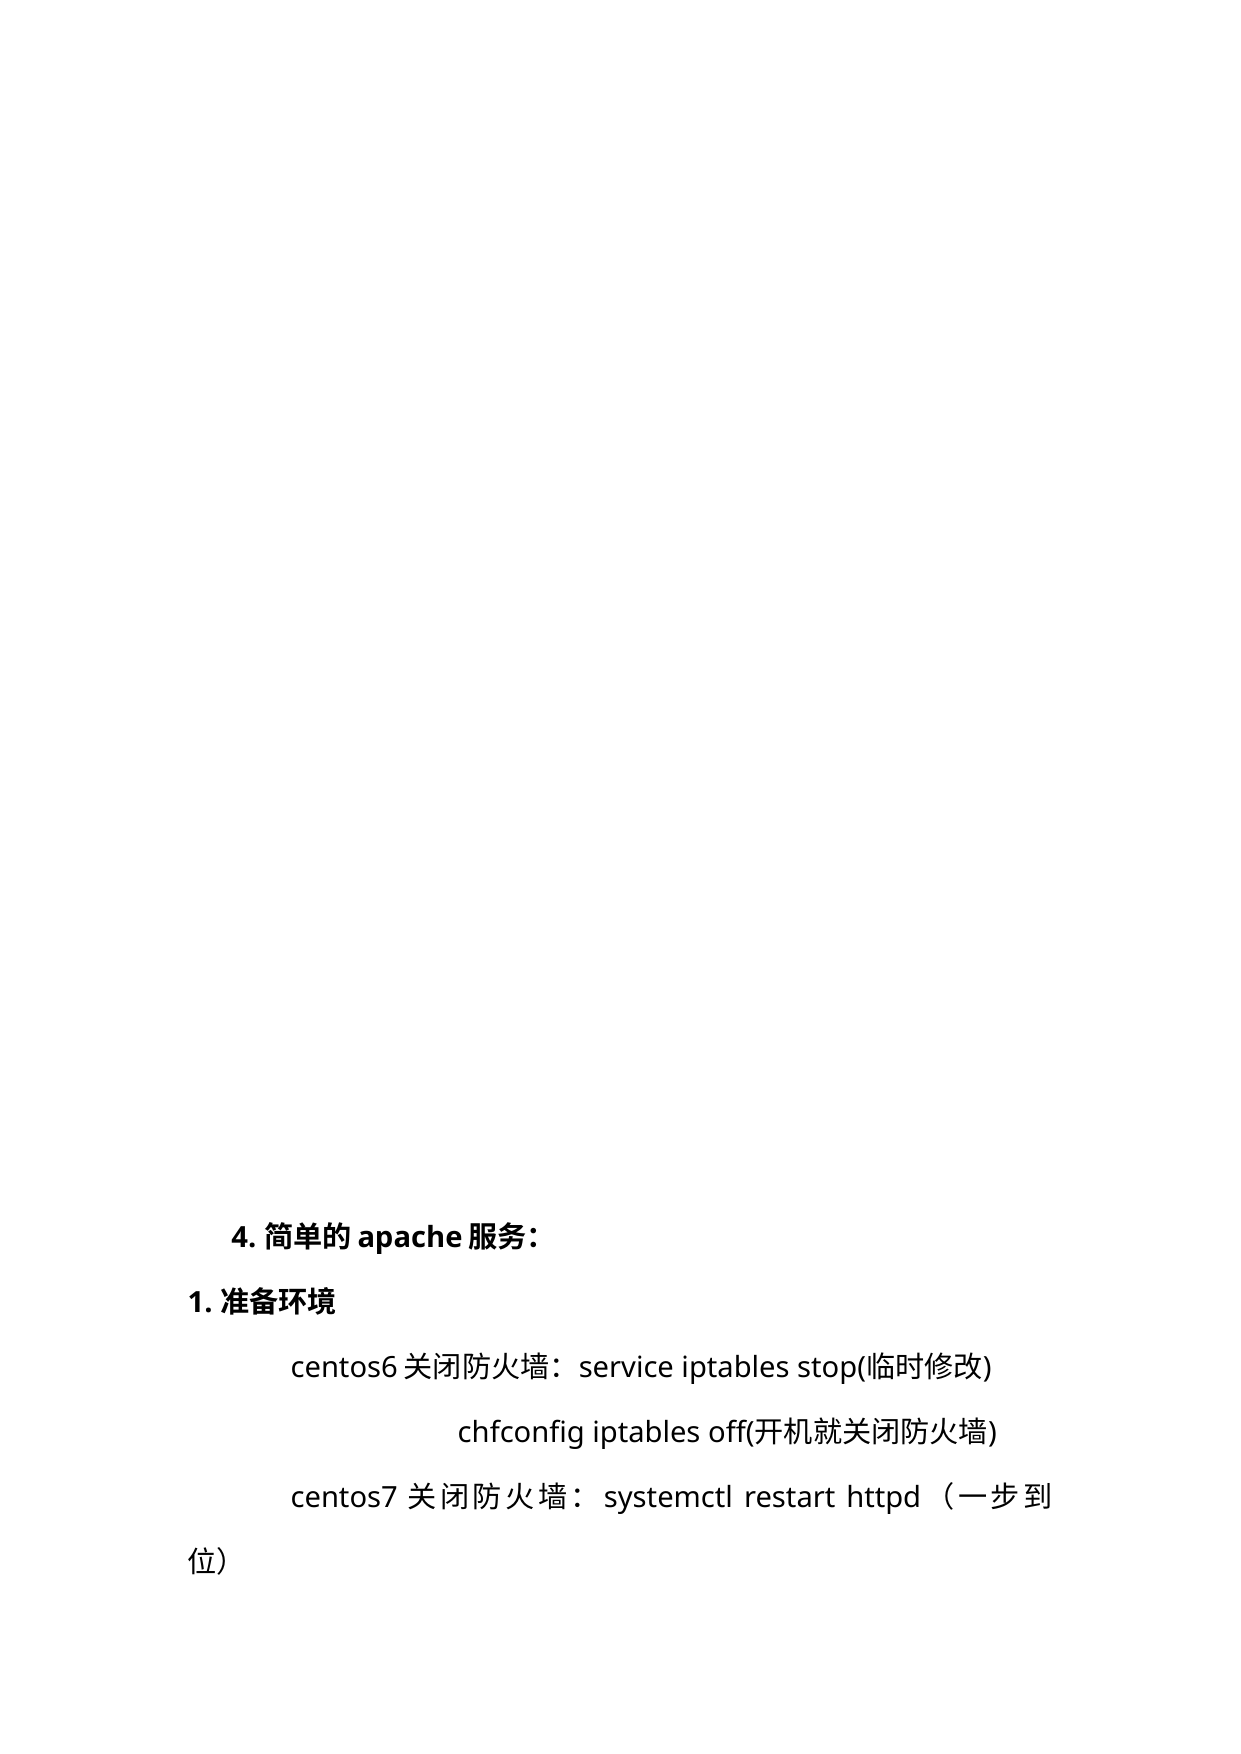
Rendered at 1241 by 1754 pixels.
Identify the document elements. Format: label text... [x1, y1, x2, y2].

list centos6关闭防火墙：service iptables stop(临时修改) [187, 1332, 1053, 1397]
list 准备环境 [187, 1267, 1053, 1332]
list 简单的apache服务： [231, 1202, 1053, 1267]
list chfconfig iptables off(开机就关闭防火墙) [187, 1397, 1053, 1462]
list centos7关闭防火墙：systemctl restart httpd（一步到位） [187, 1462, 1053, 1592]
